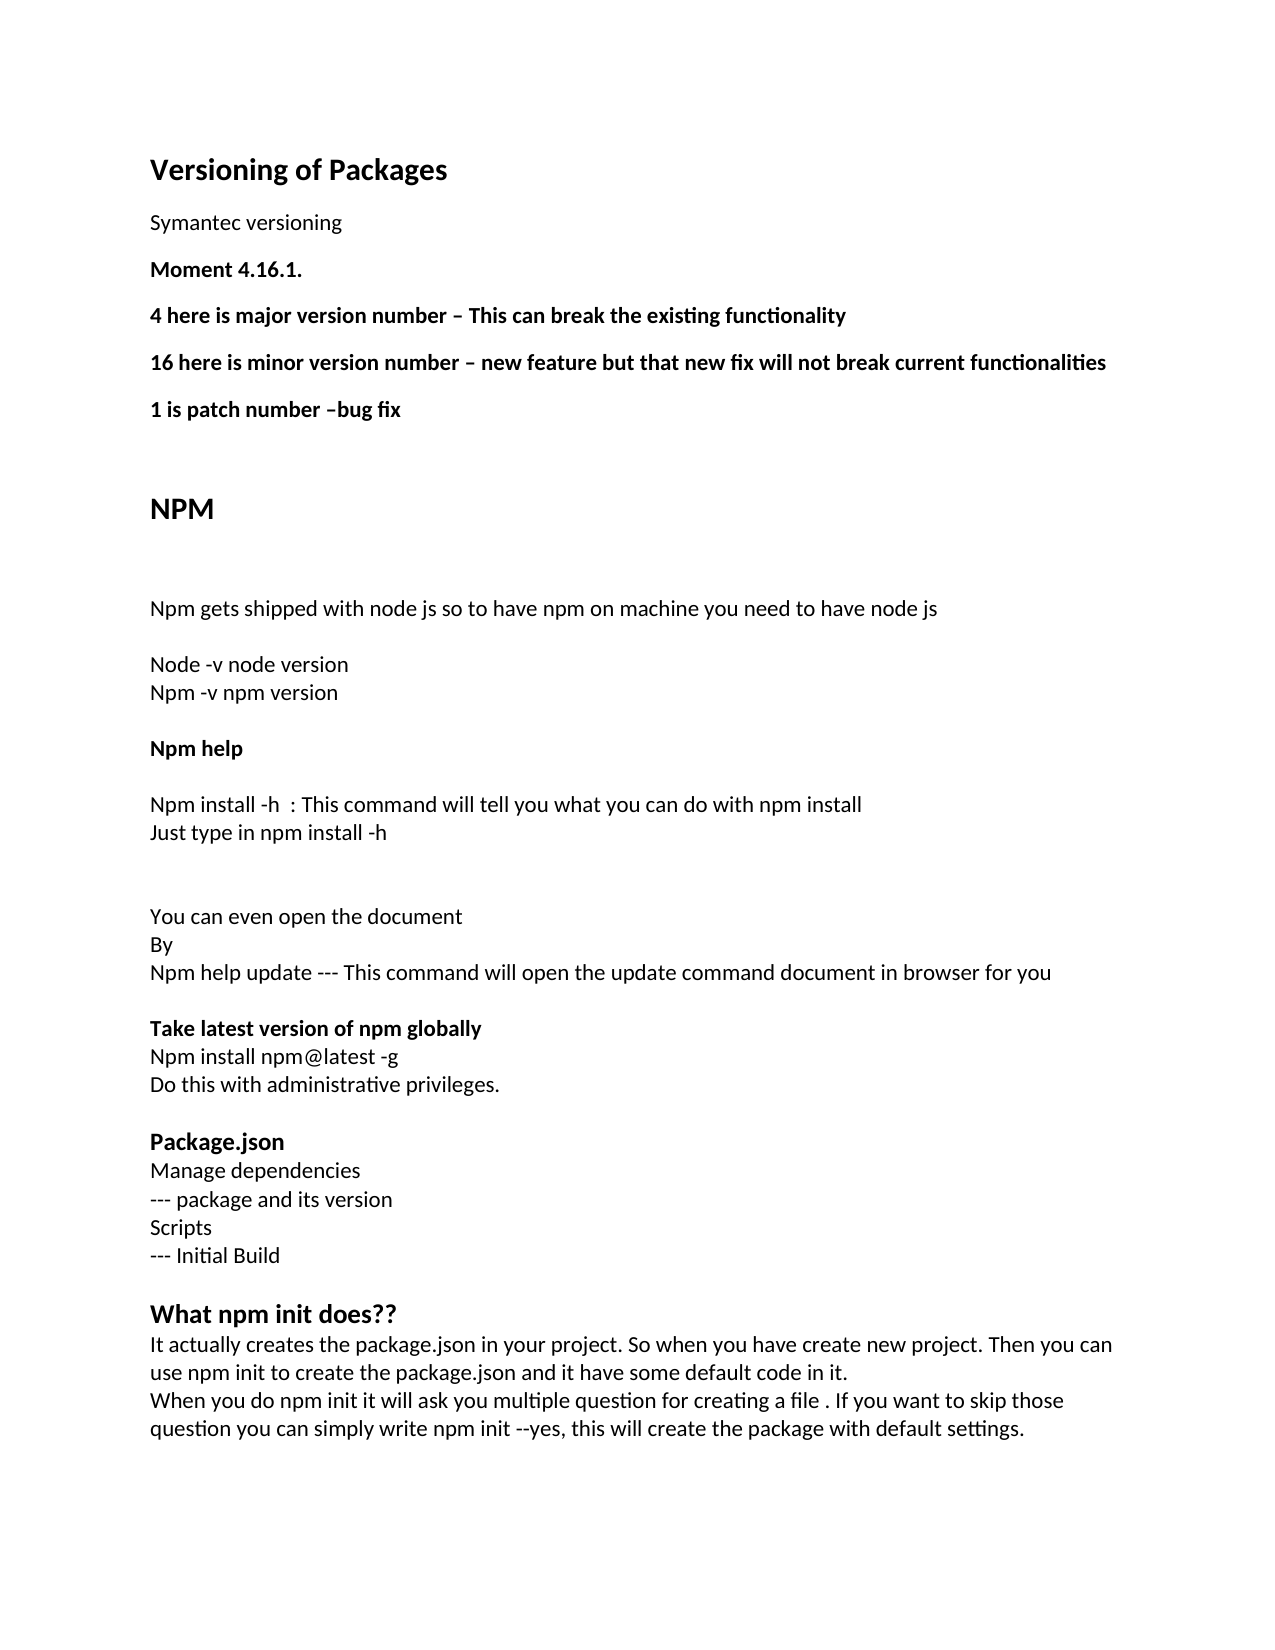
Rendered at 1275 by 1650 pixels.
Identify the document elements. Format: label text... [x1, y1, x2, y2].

text What npm init does?? [150, 1297, 1125, 1330]
text Npm install npm@latest -g [150, 1042, 1125, 1070]
text Versioning of Packages [150, 150, 1125, 188]
text Npm help [150, 734, 1125, 762]
text Symantec versioning [150, 208, 1125, 236]
text Npm -v npm version [150, 678, 1125, 706]
text When you do npm init it will ask you multiple question for creating a file . If you want to skip those question you can simply write npm init --yes, this will create the package with default settings. [150, 1386, 1125, 1442]
text 4 here is major version number – This can break the existing functionality [150, 302, 1125, 329]
text It actually creates the package.json in your project. So when you have create new project. Then you can use npm init to create the package.json and it have some default code in it. [150, 1330, 1125, 1386]
text Do this with administrative privileges. [150, 1070, 1125, 1098]
text You can even open the document [150, 902, 1125, 930]
text --- Initial Build [150, 1241, 1125, 1269]
text Node -v node version [150, 650, 1125, 678]
text Npm install -h : This command will tell you what you can do with npm install [150, 790, 1125, 818]
text 1 is patch number –bug fix [150, 395, 1125, 423]
text Just type in npm install -h [150, 818, 1125, 846]
text Manage dependencies [150, 1157, 1125, 1185]
text Npm gets shipped with node js so to have npm on machine you need to have node js [150, 594, 1125, 622]
text By [150, 930, 1125, 958]
text --- package and its version [150, 1185, 1125, 1213]
text NPM [150, 489, 1125, 527]
text 16 here is minor version number – new feature but that new fix will not break current functionalities [150, 348, 1125, 376]
text Npm help update --- This command will open the update command document in browser for you [150, 958, 1125, 986]
text Moment 4.16.1. [150, 255, 1125, 283]
text Scripts [150, 1213, 1125, 1241]
text Take latest version of npm globally [150, 1014, 1125, 1042]
text Package.json [150, 1126, 1125, 1157]
